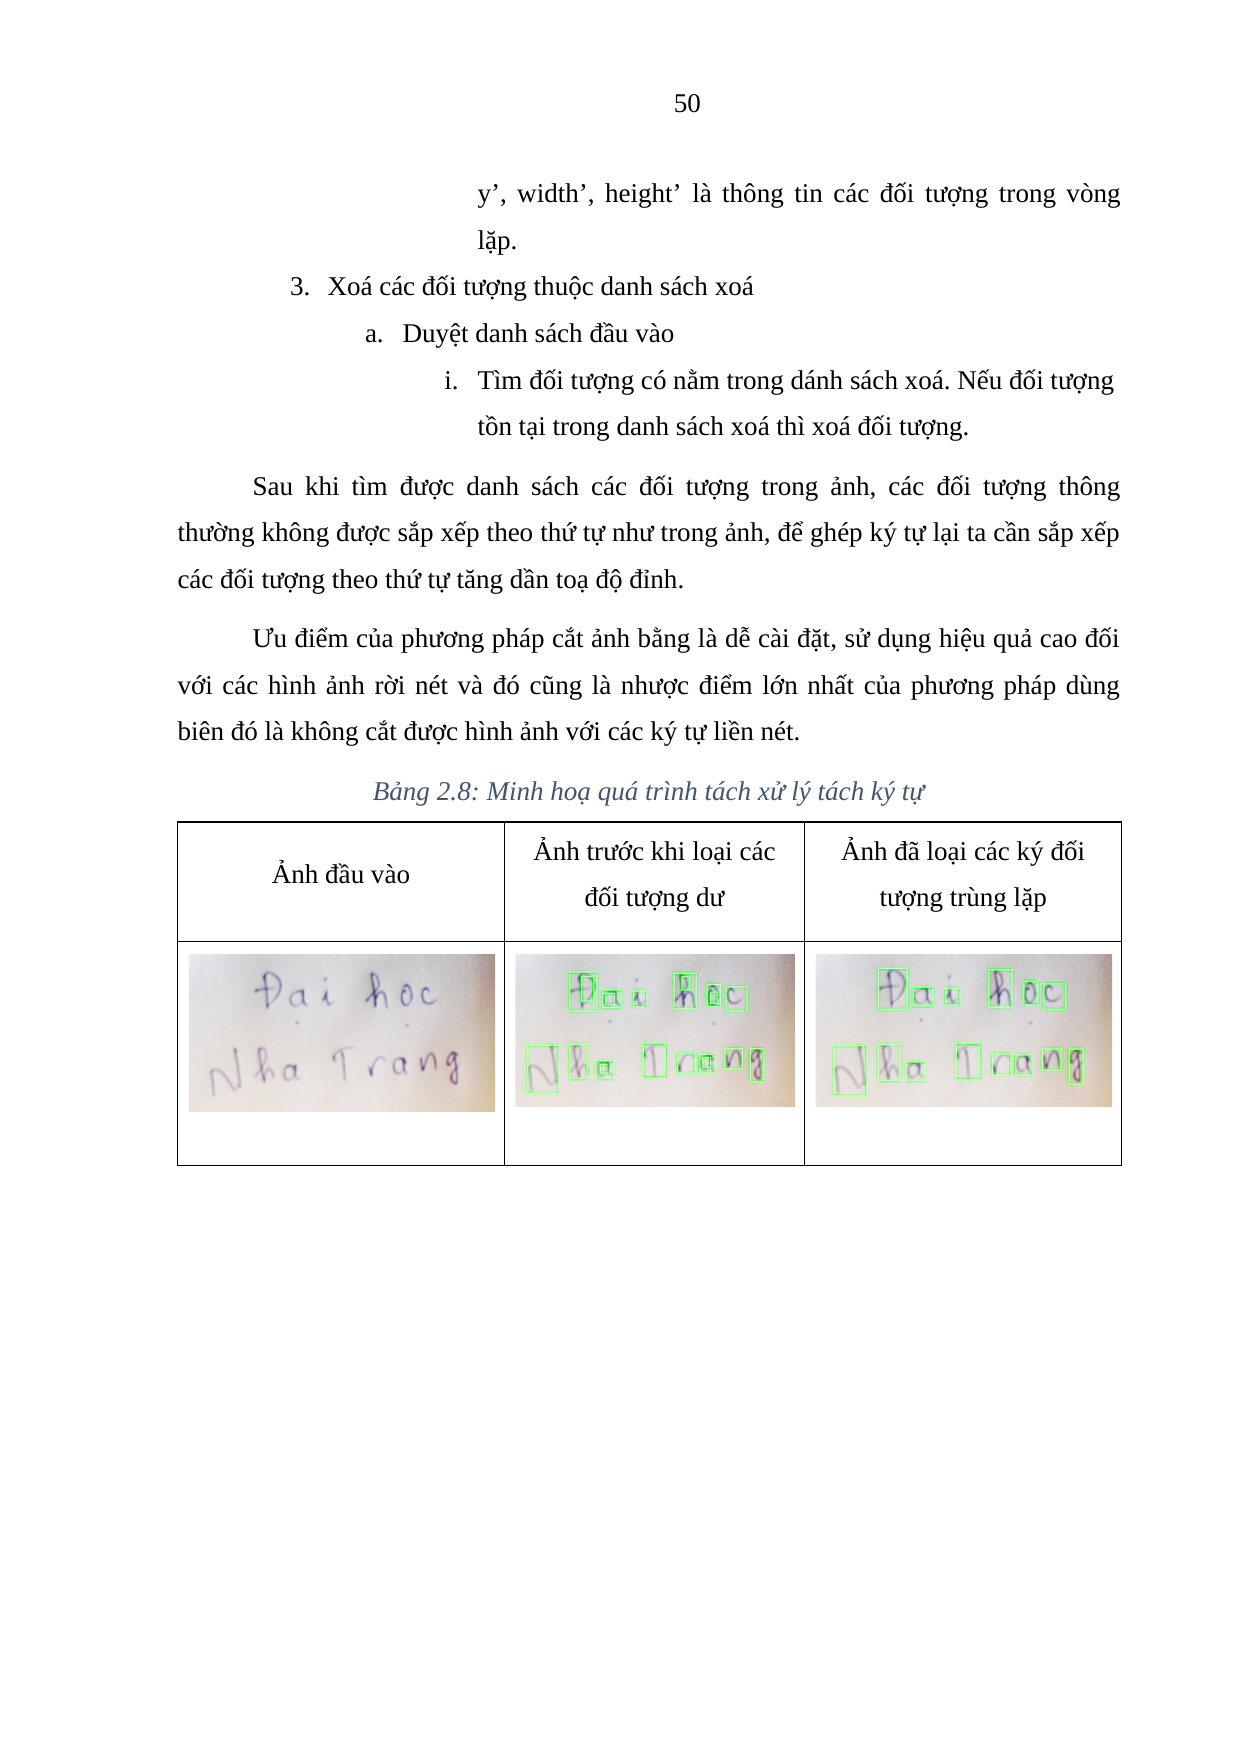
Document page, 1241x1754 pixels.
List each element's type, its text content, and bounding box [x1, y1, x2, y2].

text Sau khi tìm được danh sách các đối tượng trong ảnh, các đối tượng thông thường không được sắp xếp theo thứ tự như trong ảnh, để ghép ký tự lại ta cần sắp xếp các đối tượng theo thứ tự tăng dần toạ độ đỉnh. [177, 470, 1122, 594]
picture [515, 954, 795, 1107]
table_header Ảnh đầu vào [178, 823, 504, 941]
table_cell [505, 942, 804, 1165]
table_cell [805, 942, 1121, 1165]
list Duyệt danh sách đầu vào [365, 317, 1122, 348]
list Tìm đối tượng có nằm trong dánh sách xoá. Nếu đối tượng tồn tại trong danh sách xoá thì xoá đối tượng. [458, 364, 1122, 442]
list Xoá các đối tượng thuộc danh sách xoá [290, 271, 1122, 302]
picture [815, 954, 1113, 1107]
picture [188, 954, 496, 1112]
text Ưu điểm của phương pháp cắt ảnh bằng là dễ cài đặt, sử dụng hiệu quả cao đối với các hình ảnh rời nét và đó cũng là nhược điểm lớn nhất của phương pháp dùng biên đó là không cắt được hình ảnh với các ký tự liền nét. [177, 622, 1122, 747]
table_cell [178, 942, 504, 1165]
table_header Ảnh đã loại các ký đối tượng trùng lặp [805, 823, 1121, 941]
table_header Ảnh trước khi loại các đối tượng dư [505, 823, 804, 941]
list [458, 177, 1122, 255]
